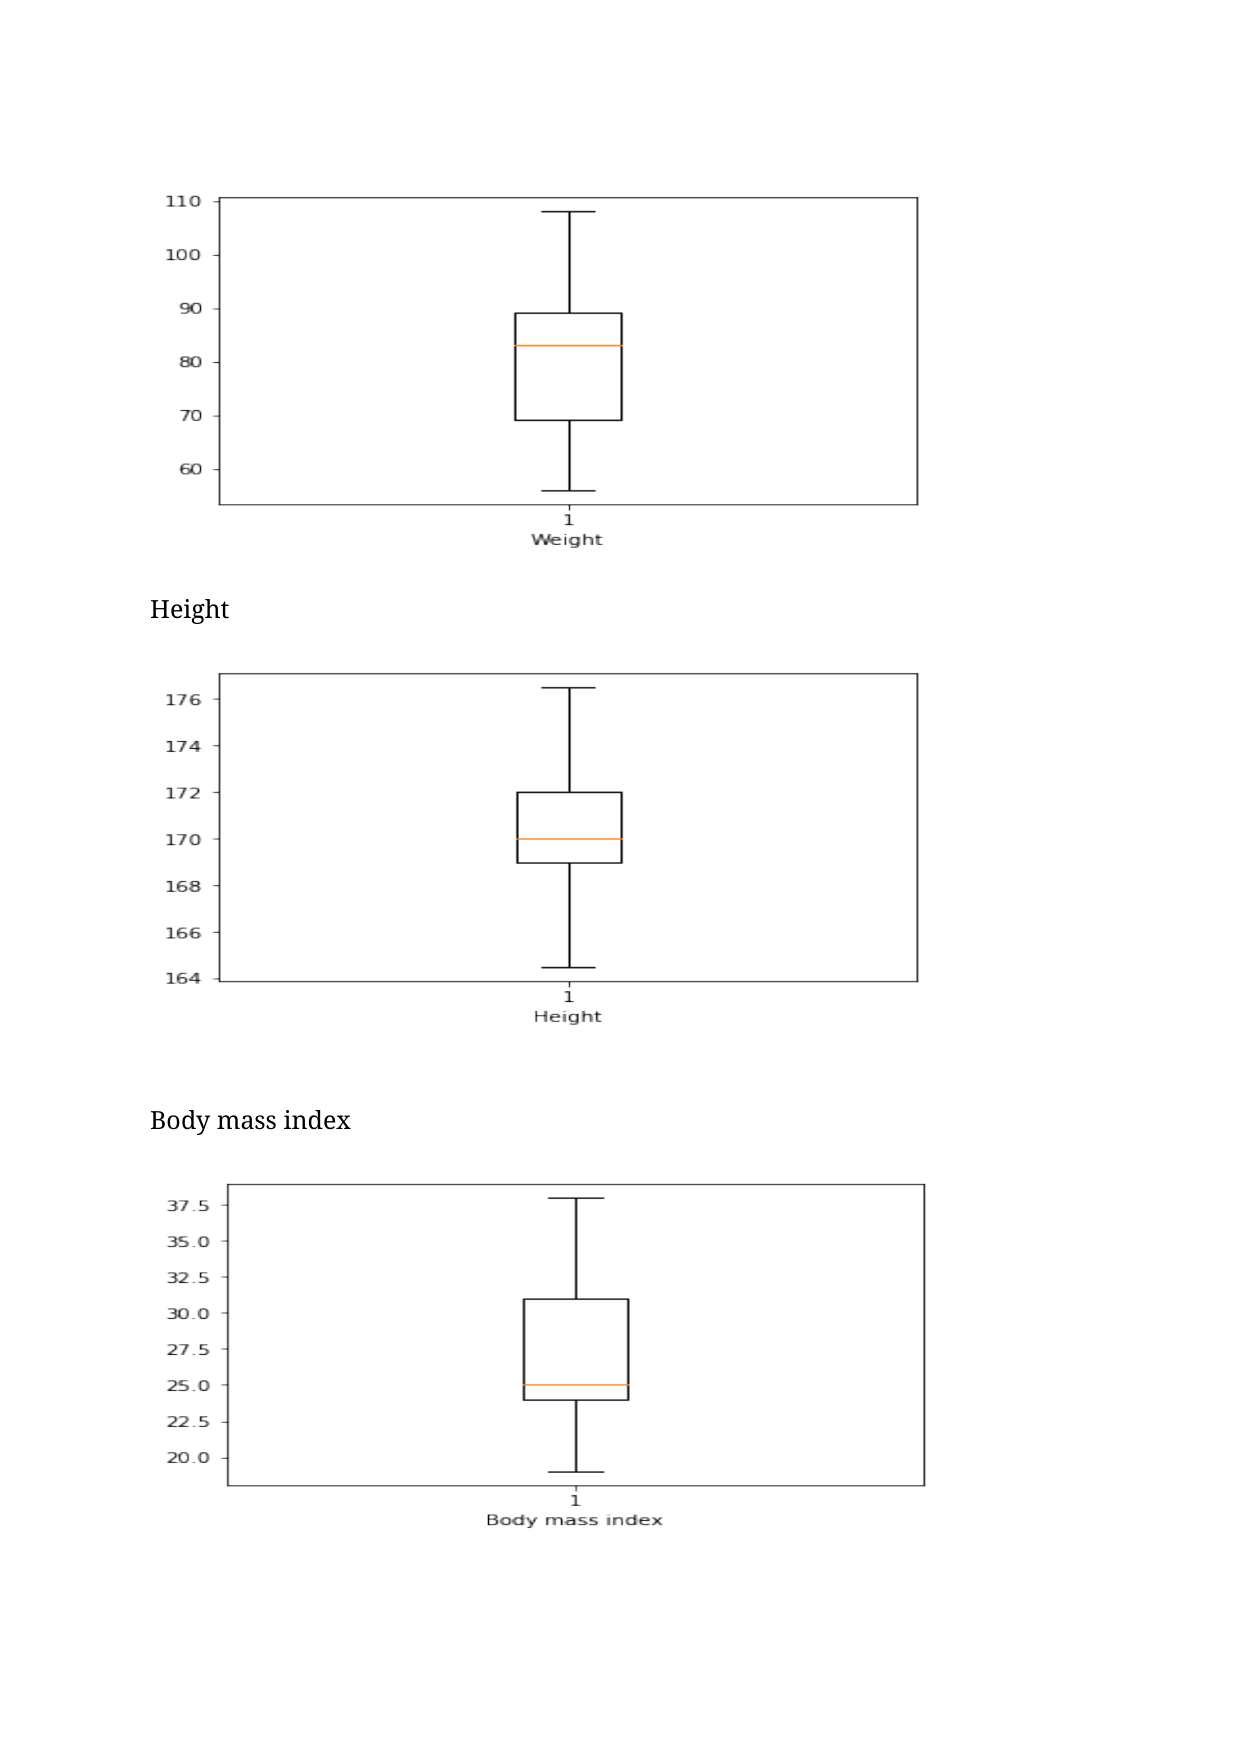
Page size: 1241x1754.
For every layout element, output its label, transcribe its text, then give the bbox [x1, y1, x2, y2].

picture [150, 184, 938, 558]
text Body mass index [150, 1103, 1090, 1137]
text Height [150, 591, 1090, 625]
picture [150, 659, 938, 1035]
picture [150, 1171, 947, 1538]
